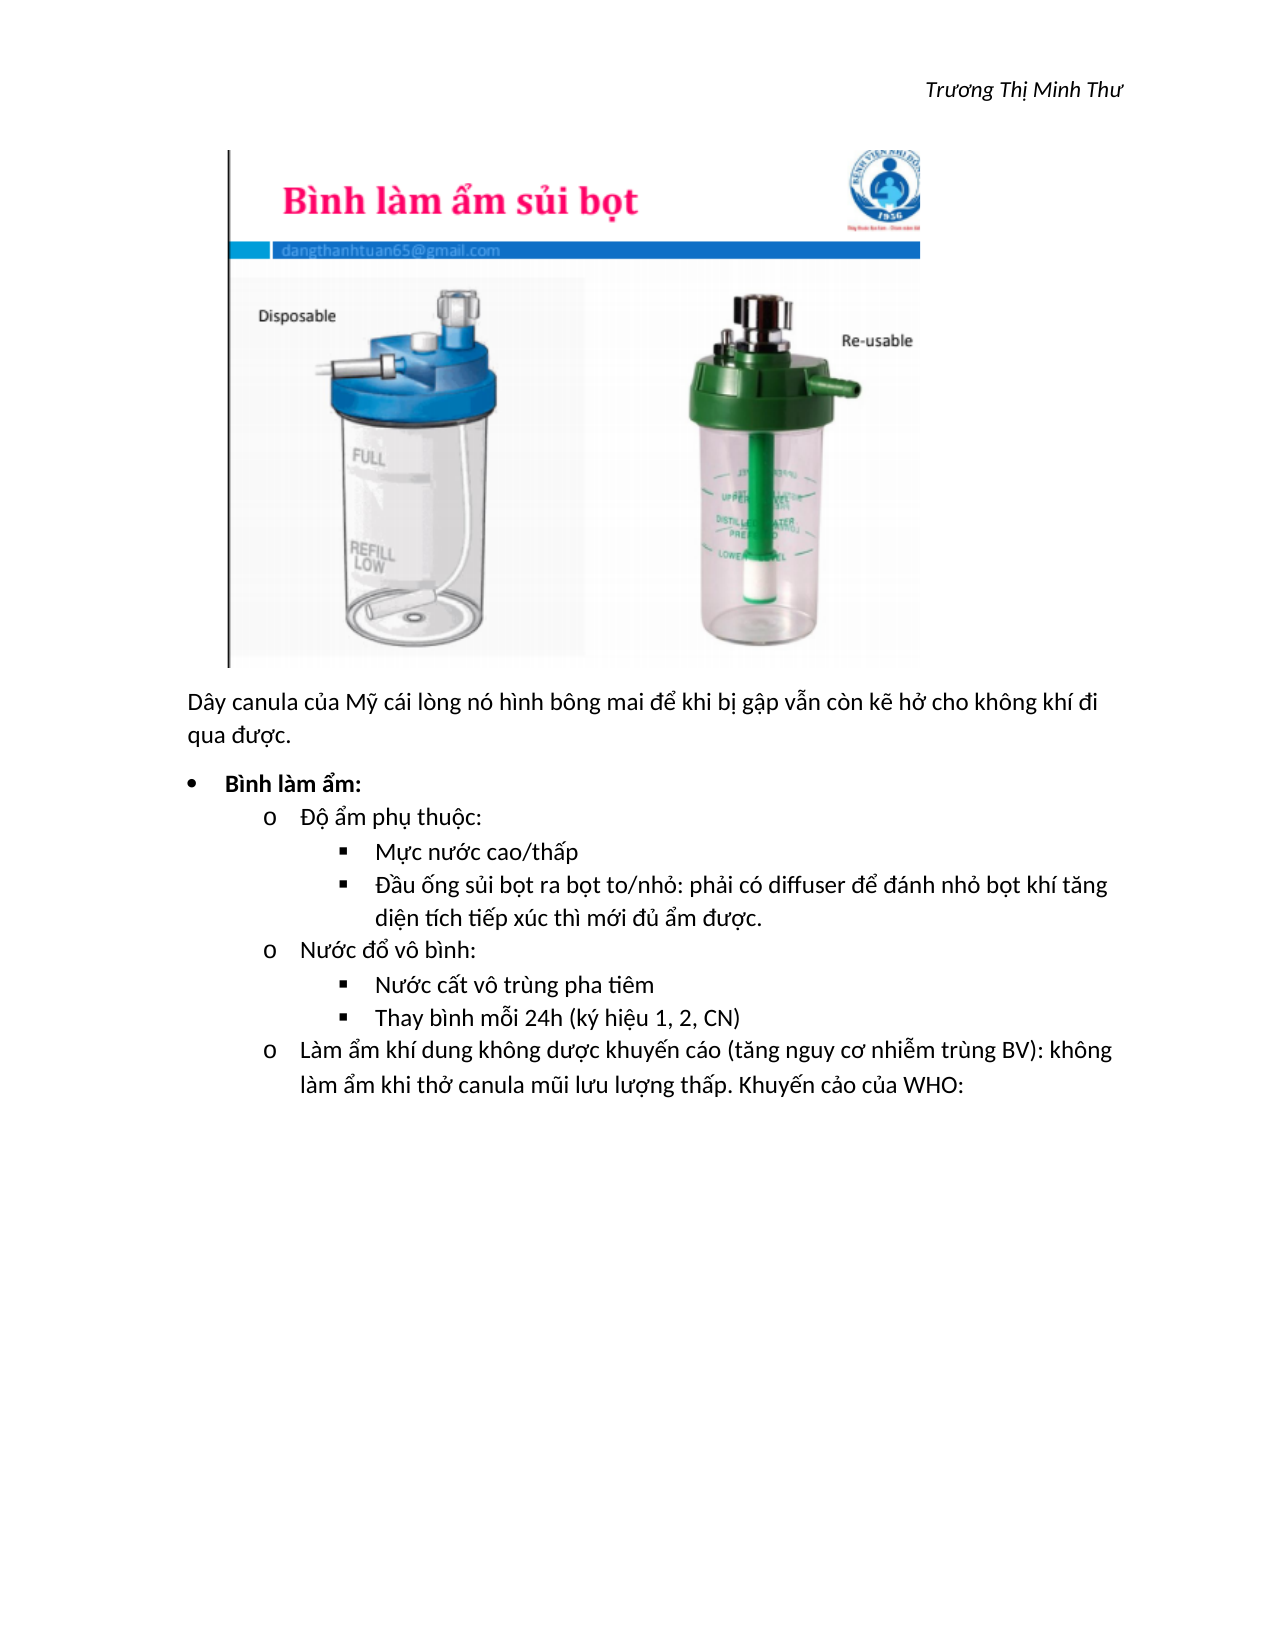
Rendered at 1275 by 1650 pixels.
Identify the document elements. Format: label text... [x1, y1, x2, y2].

list Thay bình mỗi 24h (ký hiệu 1, 2, CN) [337, 1002, 1125, 1032]
list Nước đổ vô bình: [262, 934, 1125, 966]
picture [225, 150, 921, 668]
text Dây canula của Mỹ cái lòng nó hình bông mai để khi bị gập vẫn còn kẽ hở cho không khí đi qua được. [187, 686, 1125, 749]
list Bình làm ẩm: [187, 769, 1125, 799]
list Độ ẩm phụ thuộc: [262, 802, 1125, 833]
list Nước cất vô trùng pha tiêm [337, 969, 1125, 999]
list Làm ẩm khí dung không dược khuyến cáo (tăng nguy cơ nhiễm trùng BV): không làm ẩm khi thở canula mũi lưu lượng thấp. Khuyến cảo của WHO: [262, 1035, 1125, 1099]
list Đầu ống sủi bọt ra bọt to/nhỏ: phải có diffuser để đánh nhỏ bọt khí tăng diện tích tiếp xúc thì mới đủ ẩm được. [337, 869, 1125, 932]
list Mực nước cao/thấp [337, 836, 1125, 866]
